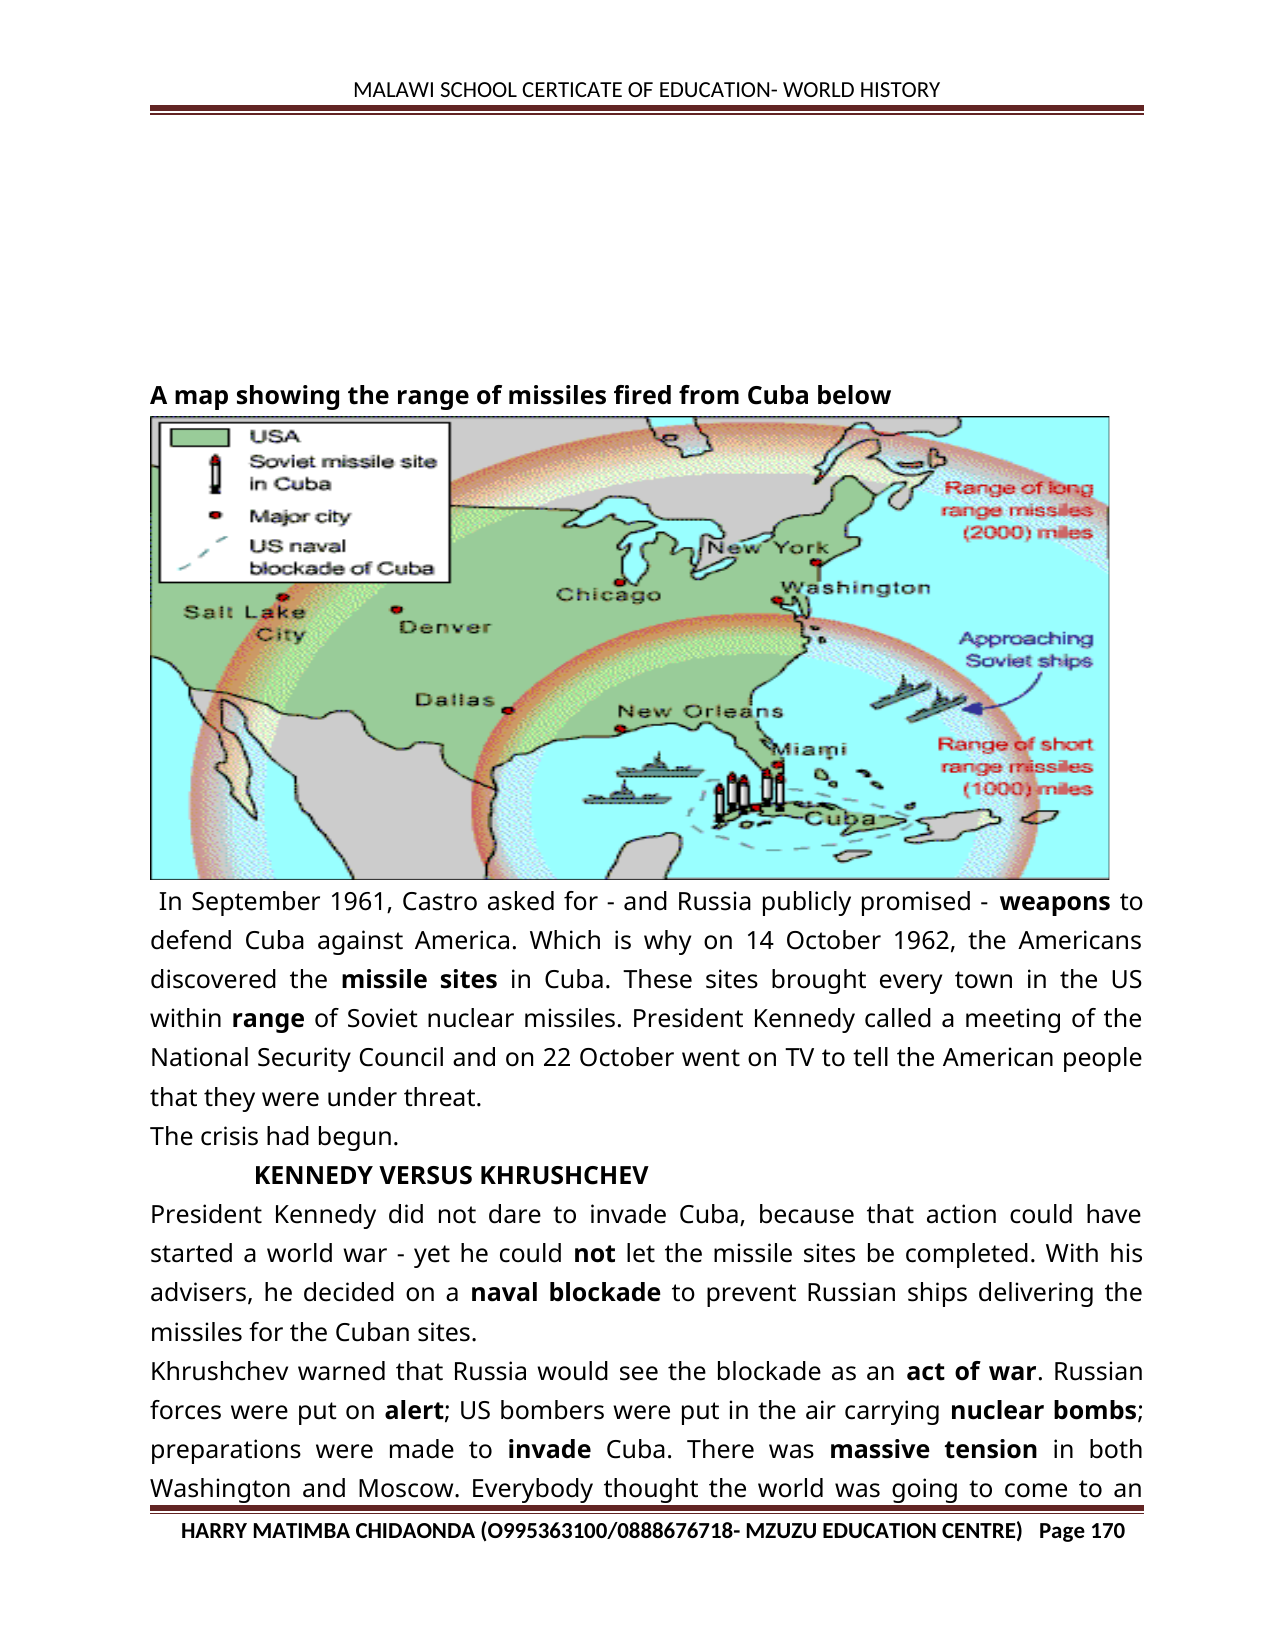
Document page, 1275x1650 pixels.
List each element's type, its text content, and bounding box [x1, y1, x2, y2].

text President Kennedy did not dare to invade Cuba, because that action could have started a world war - yet he could not let the missile sites be completed. With his advisers, he decided on a naval blockade to prevent Russian ships delivering the missiles for the Cuban sites. [150, 1197, 1144, 1348]
text KENNEDY VERSUS KHRUSHCHEV [150, 1157, 1144, 1192]
text A map showing the range of missiles fired from Cuba below [150, 377, 1144, 412]
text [150, 1353, 1144, 1505]
text In September 1961, Castro asked for - and Russia publicly promised - weapons to defend Cuba against America. Which is why on 14 October 1962, the Americans discovered the missile sites in Cuba. These sites brought every town in the US within range of Soviet nuclear missiles. President Kennedy called a meeting of the National Security Council and on 22 October went on TV to tell the American people that they were under threat. [150, 883, 1144, 1113]
text The crisis had begun. [150, 1118, 1144, 1152]
